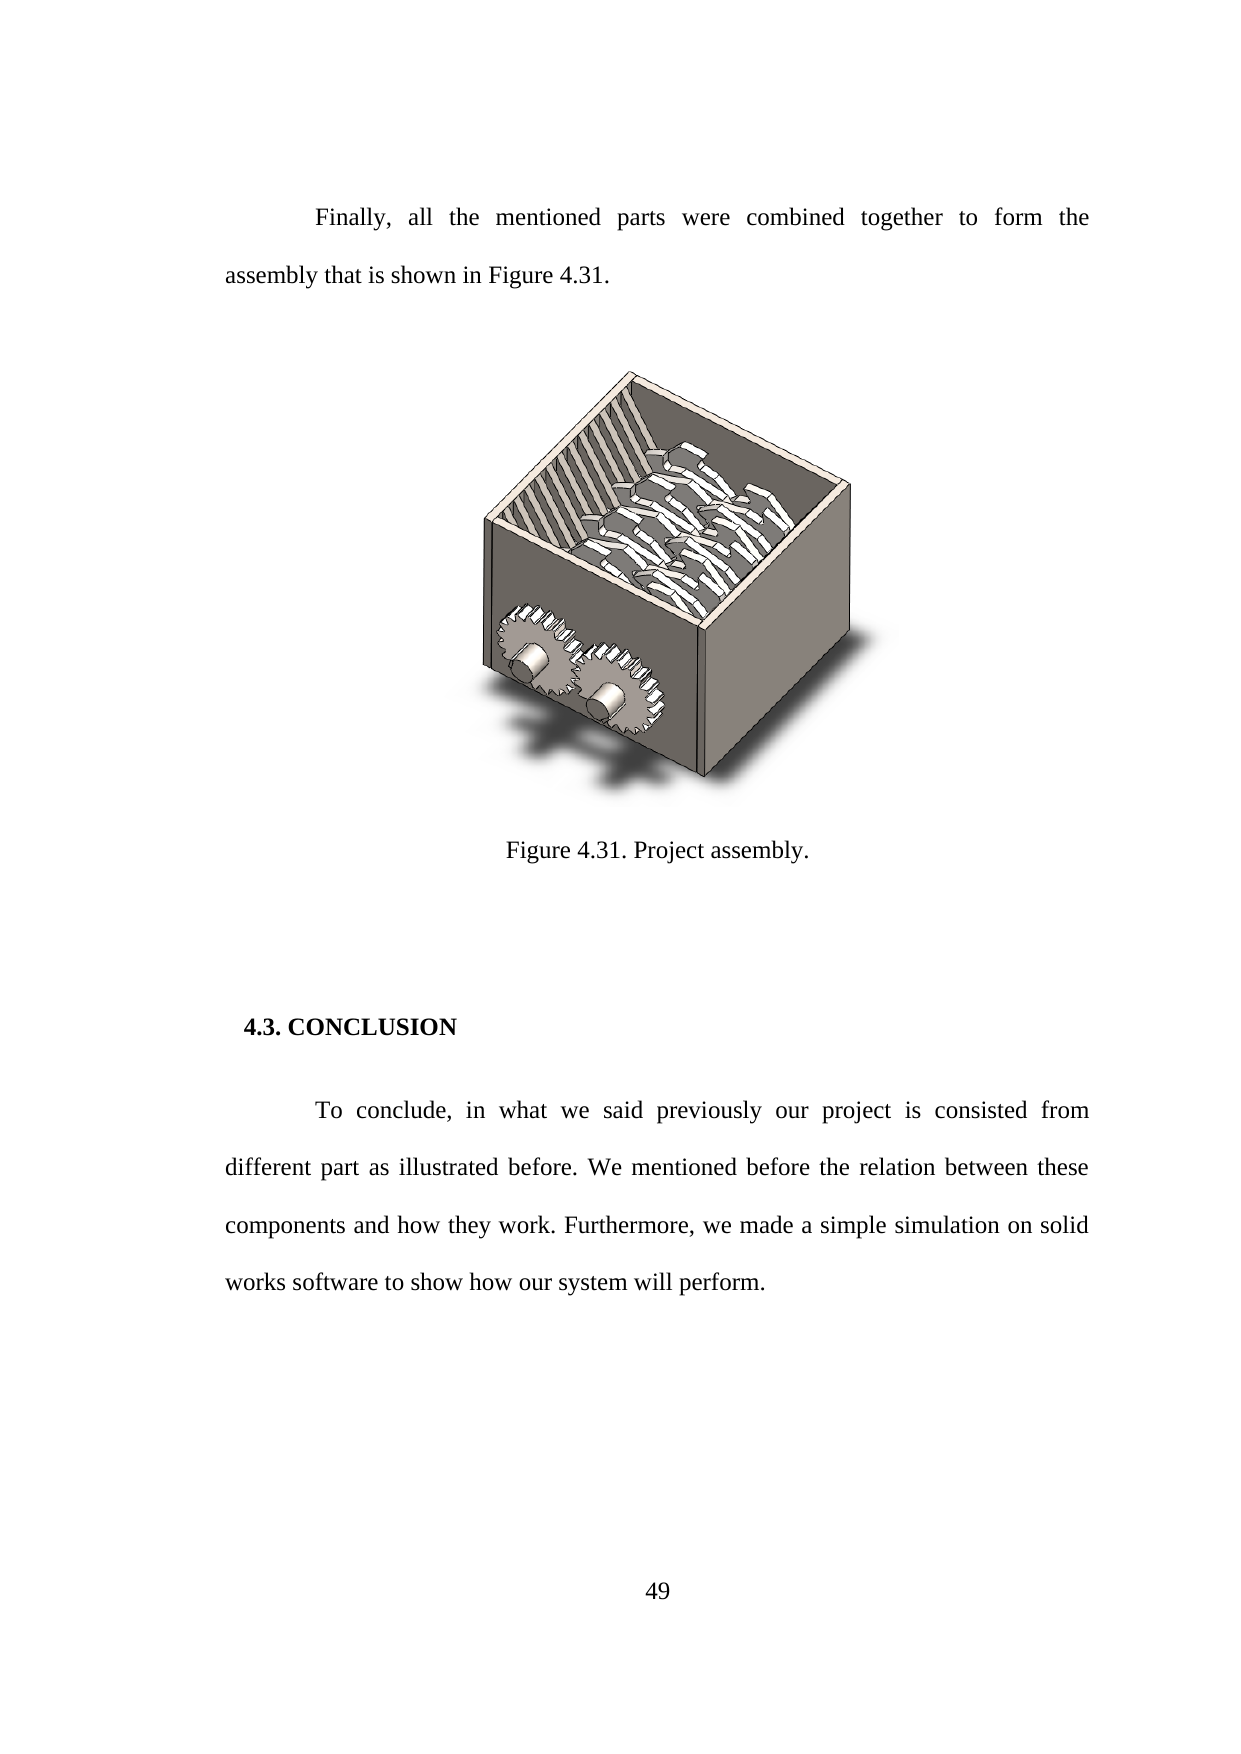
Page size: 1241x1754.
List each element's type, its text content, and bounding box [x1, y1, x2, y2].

subtitle Conclusion [244, 1012, 1090, 1041]
text To conclude, in what we said previously our project is consisted from different part as illustrated before. We mentioned before the relation between these components and how they work. Furthermore, we made a simple simulation on solid works software to show how our system will perform. [225, 1095, 1090, 1296]
picture [416, 330, 900, 807]
